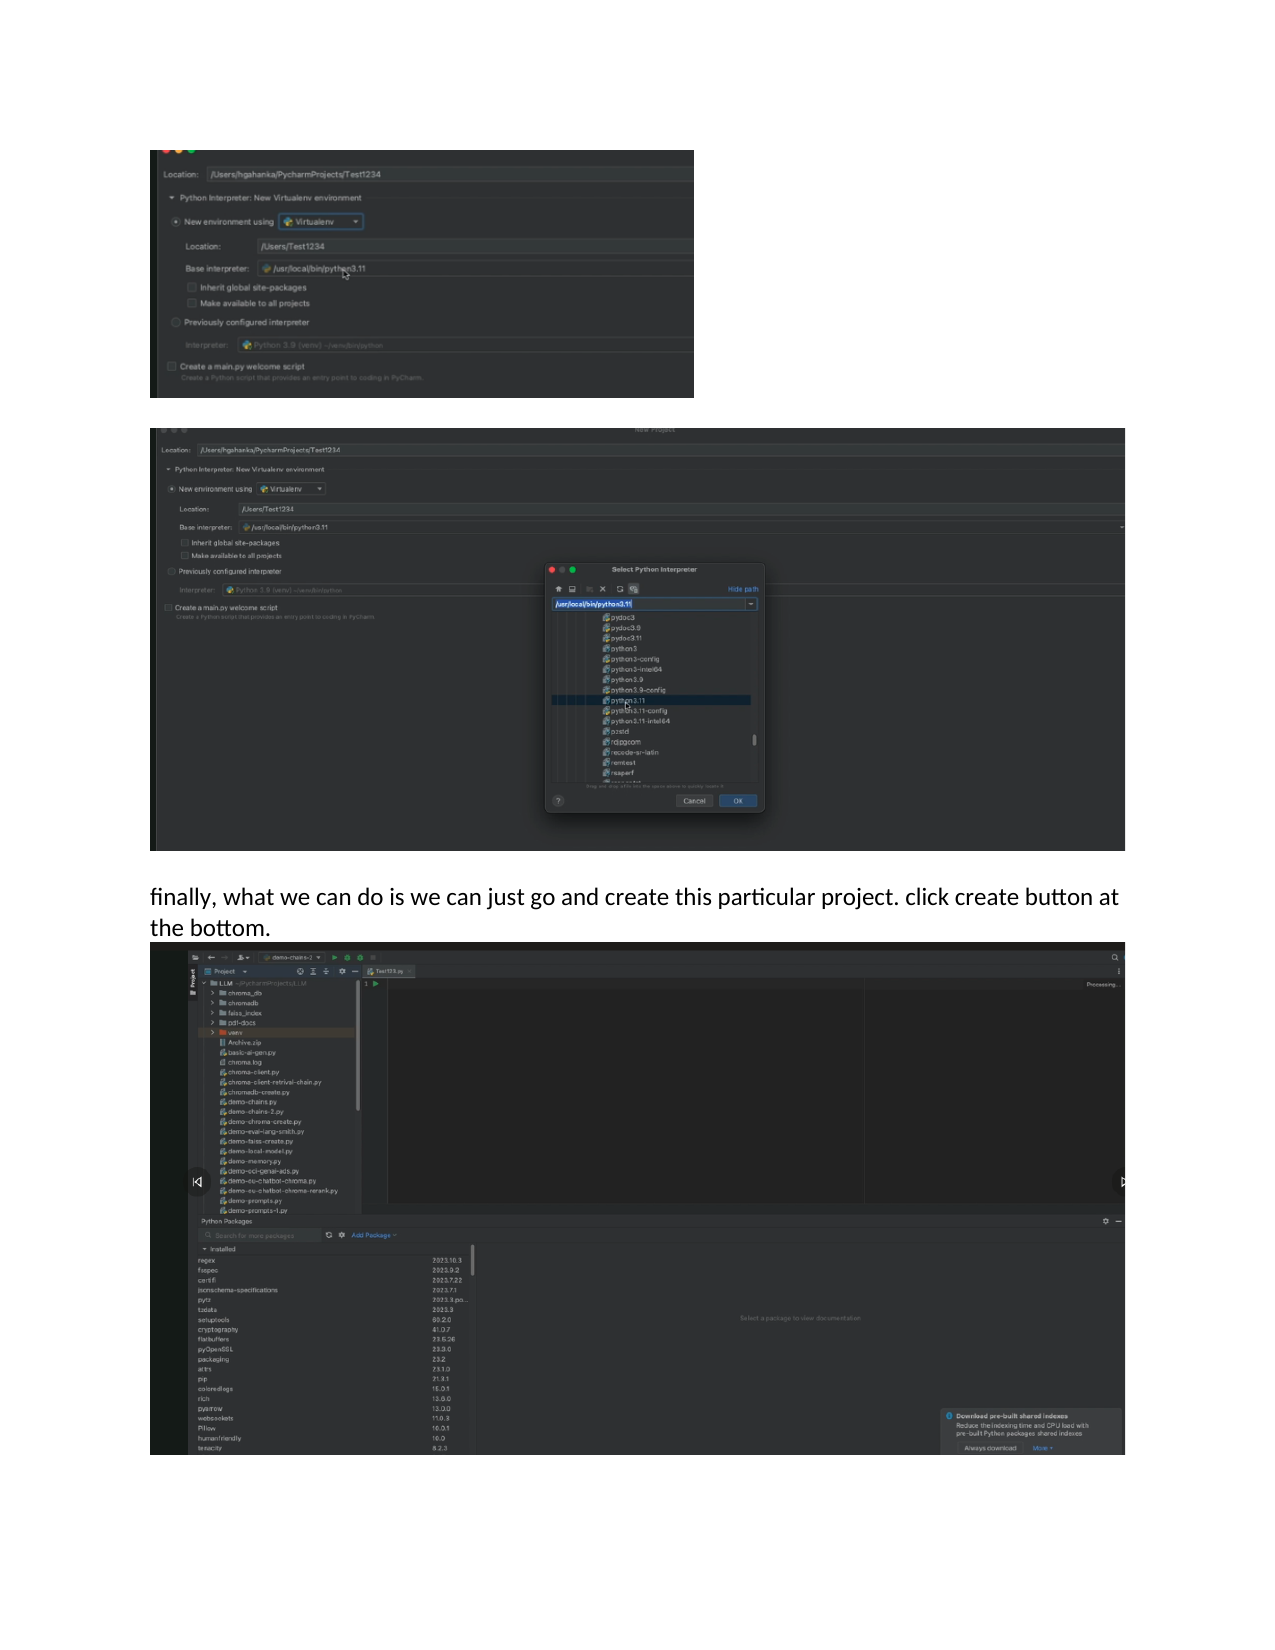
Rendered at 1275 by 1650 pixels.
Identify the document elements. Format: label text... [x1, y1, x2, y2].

picture [150, 150, 694, 398]
picture [150, 942, 1125, 1455]
picture [150, 428, 1125, 851]
text finally, what we can do is we can just go and create this particular project. click create button at the bottom. [150, 881, 1125, 942]
